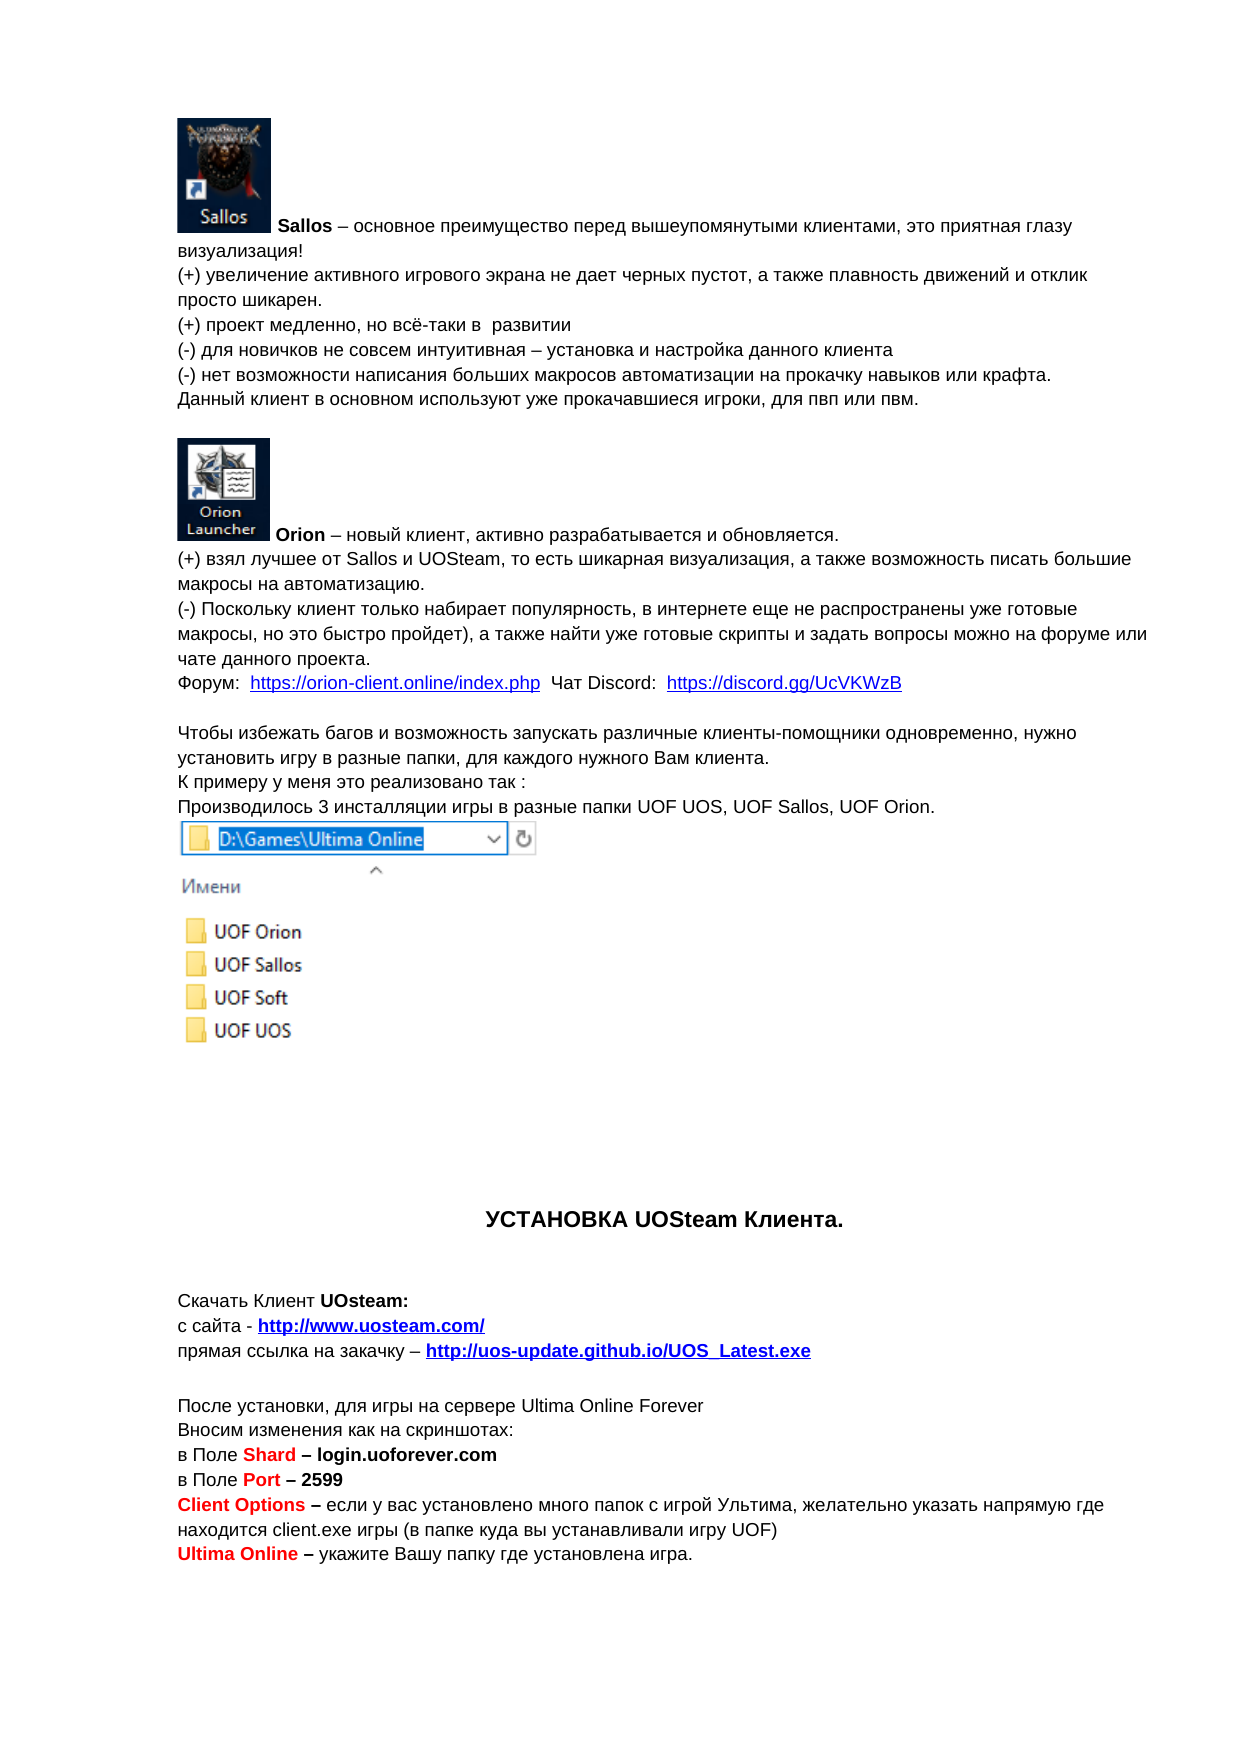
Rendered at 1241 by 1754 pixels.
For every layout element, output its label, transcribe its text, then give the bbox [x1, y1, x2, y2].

text Скачать Клиент UOsteam: с сайта - http://www.uosteam.com/ прямая ссылка на закачку – http://uos-update.github.io/UOS_Latest.exe После установки, для игры на сервере Ultima Online Forever Вносим изменения как на скриншотах: в Поле Shard – login.uoforever.com в Поле Port – 2599 Client Options – если у вас установлено много папок с игрой Ультима, желательно указать напрямую где находится client.exe игры (в папке куда вы устанавливали игру UOF) Ultima Online – укажите Вашу папку где установлена игра. [177, 1290, 1152, 1565]
text УСТАНОВКА UOSteam Клиента. [177, 1206, 1152, 1265]
picture [177, 118, 271, 233]
picture [177, 438, 270, 541]
text Sallos – основное преимущество перед вышеупомянутыми клиентами, это приятная глазу визуализация! (+) увеличение активного игрового экрана не дает черных пустот, а также плавность движений и отклик просто шикарен. (+) проект медленно, но всё-таки в развитии (-) для новичков не совсем интуитивная – установка и настройка данного клиента (-) нет возможности написания больших макросов автоматизации на прокачку навыков или крафта. Данный клиент в основном используют уже прокачавшиеся игроки, для пвп или пвм. Orion – новый клиент, активно разрабатывается и обновляется. (+) взял лучшее от Sallos и UOSteam, то есть шикарная визуализация, а также возможность писать большие макросы на автоматизацию. (-) Поскольку клиент только набирает популярность, в интернете еще не распространены уже готовые макросы, но это быстро пройдет), а также найти уже готовые скрипты и задать вопросы можно на форуме или чате данного проекта. Форум: https://orion-client.online/index.php Чат Discord: https://discord.gg/UcVKWzB Чтобы избежать багов и возможность запускать различные клиенты-помощники одновременно, нужно установить игру в разные папки, для каждого нужного Вам клиента. К примеру у меня это реализовано так : Производилось 3 инсталляции игры в разные папки UOF UOS, UOF Sallos, UOF Orion. [177, 118, 1152, 1052]
picture [177, 821, 546, 1052]
